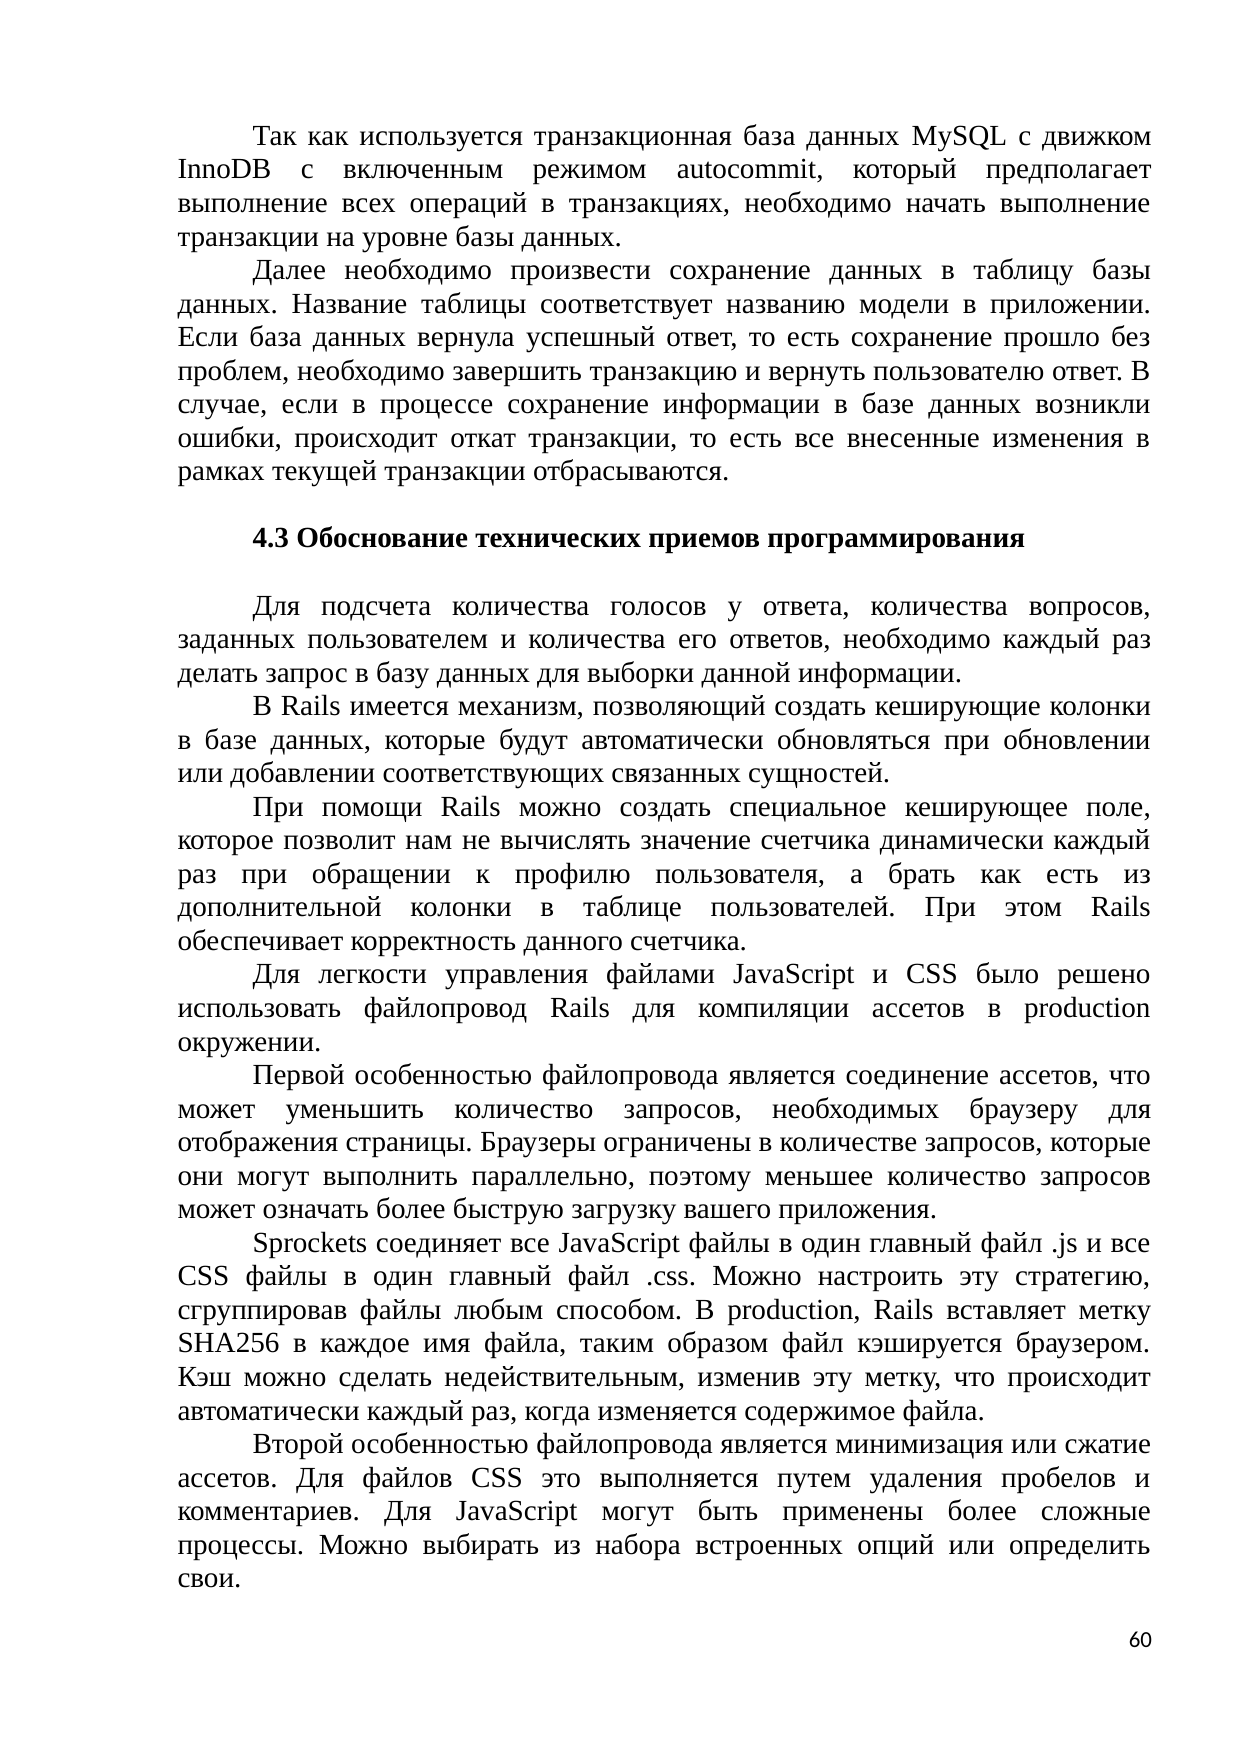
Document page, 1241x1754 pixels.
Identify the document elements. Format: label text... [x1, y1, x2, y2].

text При помощи Rails можно создать специальное кеширующее поле, которое позволит нам не вычислять значение счетчика динамически каждый раз при обращении к профилю пользователя, а брать как есть из дополнительной колонки в таблице пользователей. При этом Rails обеспечивает корректность данного счетчика. [177, 789, 1152, 957]
text Так как используется транзакционная база данных MySQL с движком InnoDB с включенным режимом autocommit, который предполагает выполнение всех операций в транзакциях, необходимо начать выполнение транзакции на уровне базы данных. [177, 118, 1152, 252]
text В Rails имеется механизм, позволяющий создать кеширующие колонки в базе данных, которые будут автоматически обновляться при обновлении или добавлении соответствующих связанных сущностей. [177, 688, 1152, 789]
subtitle 4.3 Обоснование технических приемов программирования [177, 521, 1152, 554]
text Первой особенностью файлопровода является соединение ассетов, что может уменьшить количество запросов, необходимых браузеру для отображения страницы. Браузеры ограничены в количестве запросов, которые они могут выполнить параллельно, поэтому меньшее количество запросов может означать более быструю загрузку вашего приложения. [177, 1057, 1152, 1225]
text Для подсчета количества голосов у ответа, количества вопросов, заданных пользователем и количества его ответов, необходимо каждый раз делать запрос в базу данных для выборки данной информации. [177, 588, 1152, 688]
text Далее необходимо произвести сохранение данных в таблицу базы данных. Название таблицы соответствует названию модели в приложении. Если база данных вернула успешный ответ, то есть сохранение прошло без проблем, необходимо завершить транзакцию и вернуть пользователю ответ. В случае, если в процессе сохранение информации в базе данных возникли ошибки, происходит откат транзакции, то есть все внесенные изменения в рамках текущей транзакции отбрасываются. [177, 252, 1152, 487]
text Второй особенностью файлопровода является минимизация или сжатие ассетов. Для файлов CSS это выполняется путем удаления пробелов и комментариев. Для JavaScript могут быть применены более сложные процессы. Можно выбирать из набора встроенных опций или определить свои. [177, 1426, 1152, 1594]
text Sprockets соединяет все JavaScript файлы в один главный файл .js и все CSS файлы в один главный файл .css. Можно настроить эту стратегию, сгруппировав файлы любым способом. В production, Rails вставляет метку SHA256 в каждое имя файла, таким образом файл кэшируется браузером. Кэш можно сделать недействительным, изменив эту метку, что происходит автоматически каждый раз, когда изменяется содержимое файла. [177, 1225, 1152, 1426]
text Для легкости управления файлами JavaScript и CSS было решено использовать файлопровод Rails для компиляции ассетов в production окружении. [177, 957, 1152, 1057]
